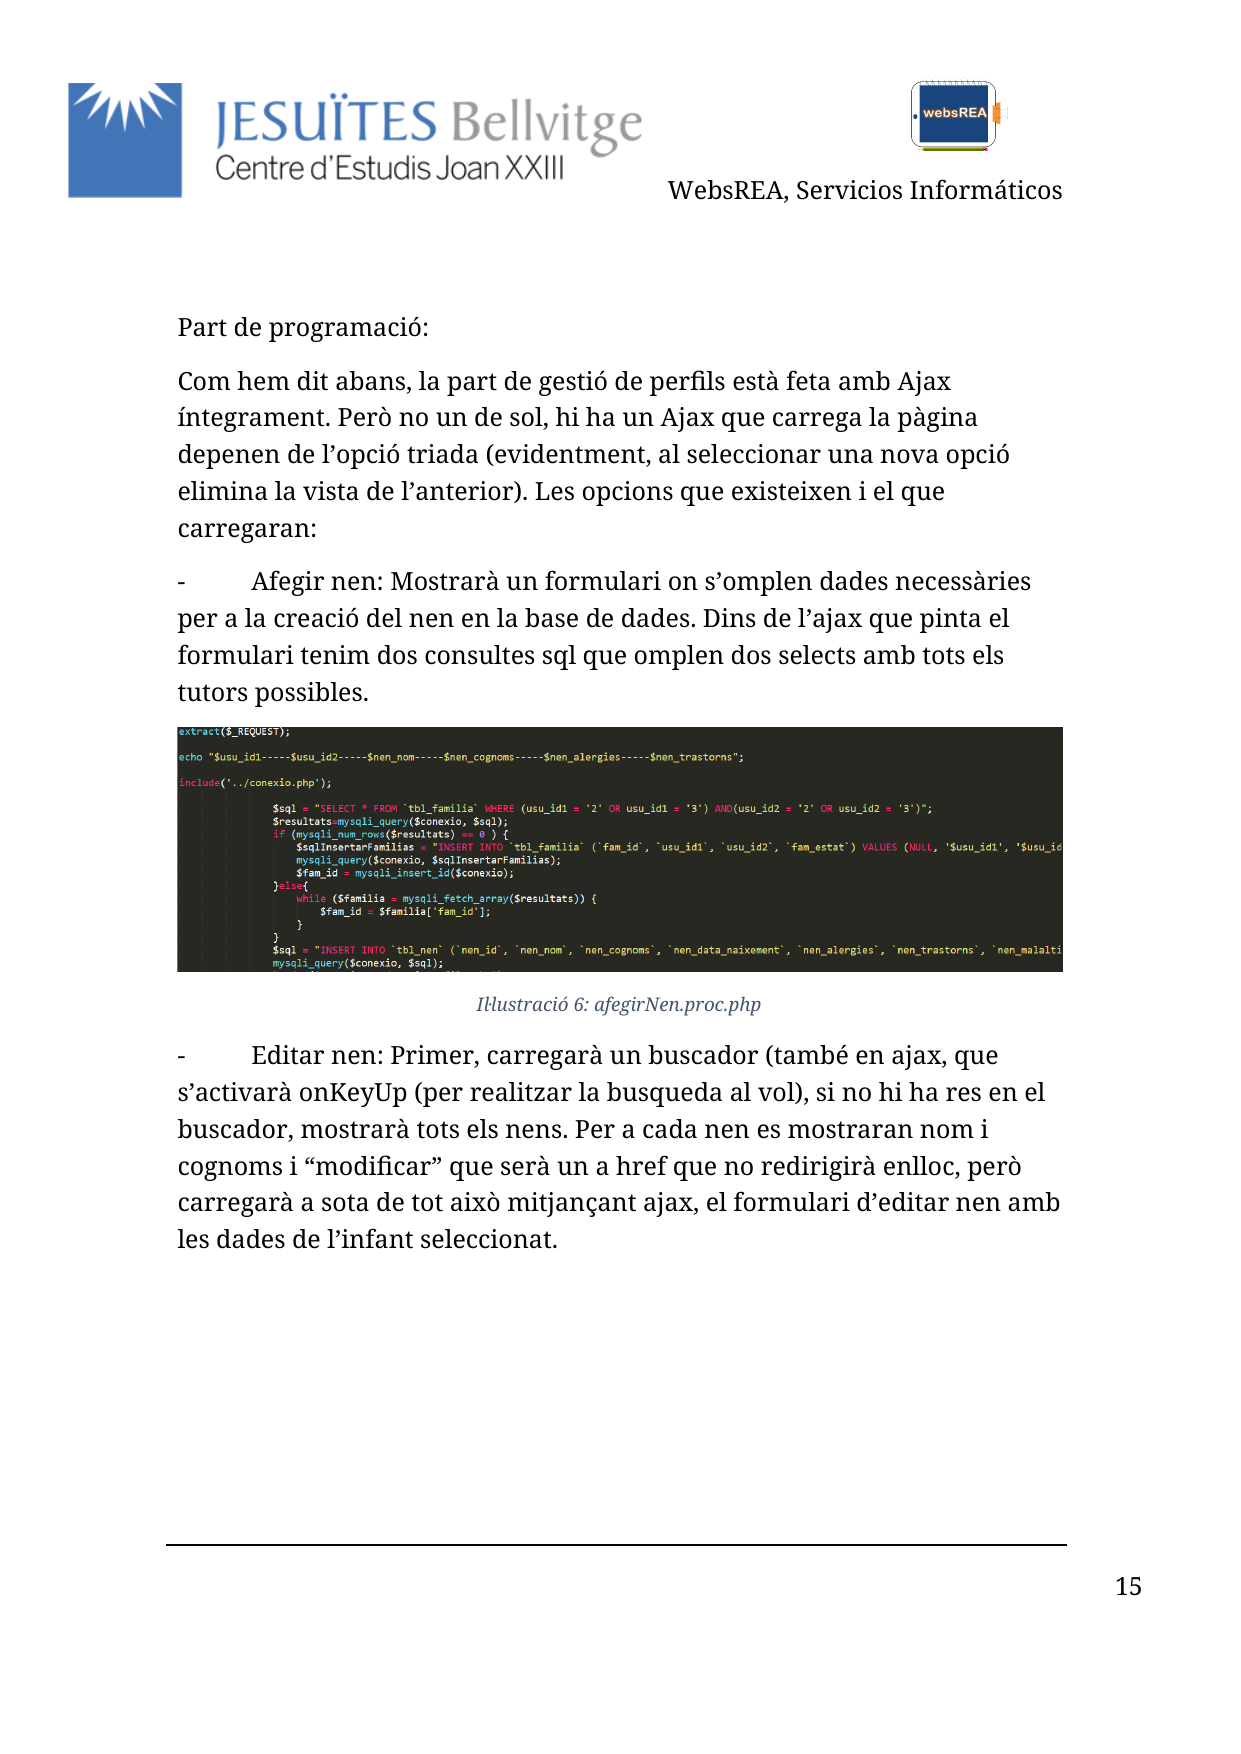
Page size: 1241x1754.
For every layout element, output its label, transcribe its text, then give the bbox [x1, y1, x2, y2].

text Il·lustració 6: afegirNen.proc.php [177, 991, 1063, 1017]
picture [68, 83, 670, 198]
picture [898, 73, 1014, 157]
text - Editar nen: Primer, carregarà un buscador (també en ajax, que s’activarà onKeyUp (per realitzar la busqueda al vol), si no hi ha res en el buscador, mostrarà tots els nens. Per a cada nen es mostraran nom i cognoms i “modificar” que serà un a href que no redirigirà enlloc, però carregarà a sota de tot això mitjançant ajax, el formulari d’editar nen amb les dades de l’infant seleccionat. [177, 1038, 1063, 1256]
text Com hem dit abans, la part de gestió de perfils està feta amb Ajax íntegrament. Però no un de sol, hi ha un Ajax que carrega la pàgina depenen de l’opció triada (evidentment, al seleccionar una nova opció elimina la vista de l’anterior). Les opcions que existeixen i el que carregaran: [177, 363, 1063, 544]
text - Afegir nen: Mostrarà un formulari on s’omplen dades necessàries per a la creació del nen en la base de dades. Dins de l’ajax que pinta el formulari tenim dos consultes sql que omplen dos selects amb tots els tutors possibles. [177, 564, 1063, 708]
picture [177, 727, 1063, 972]
text Part de programació: [177, 310, 1063, 344]
